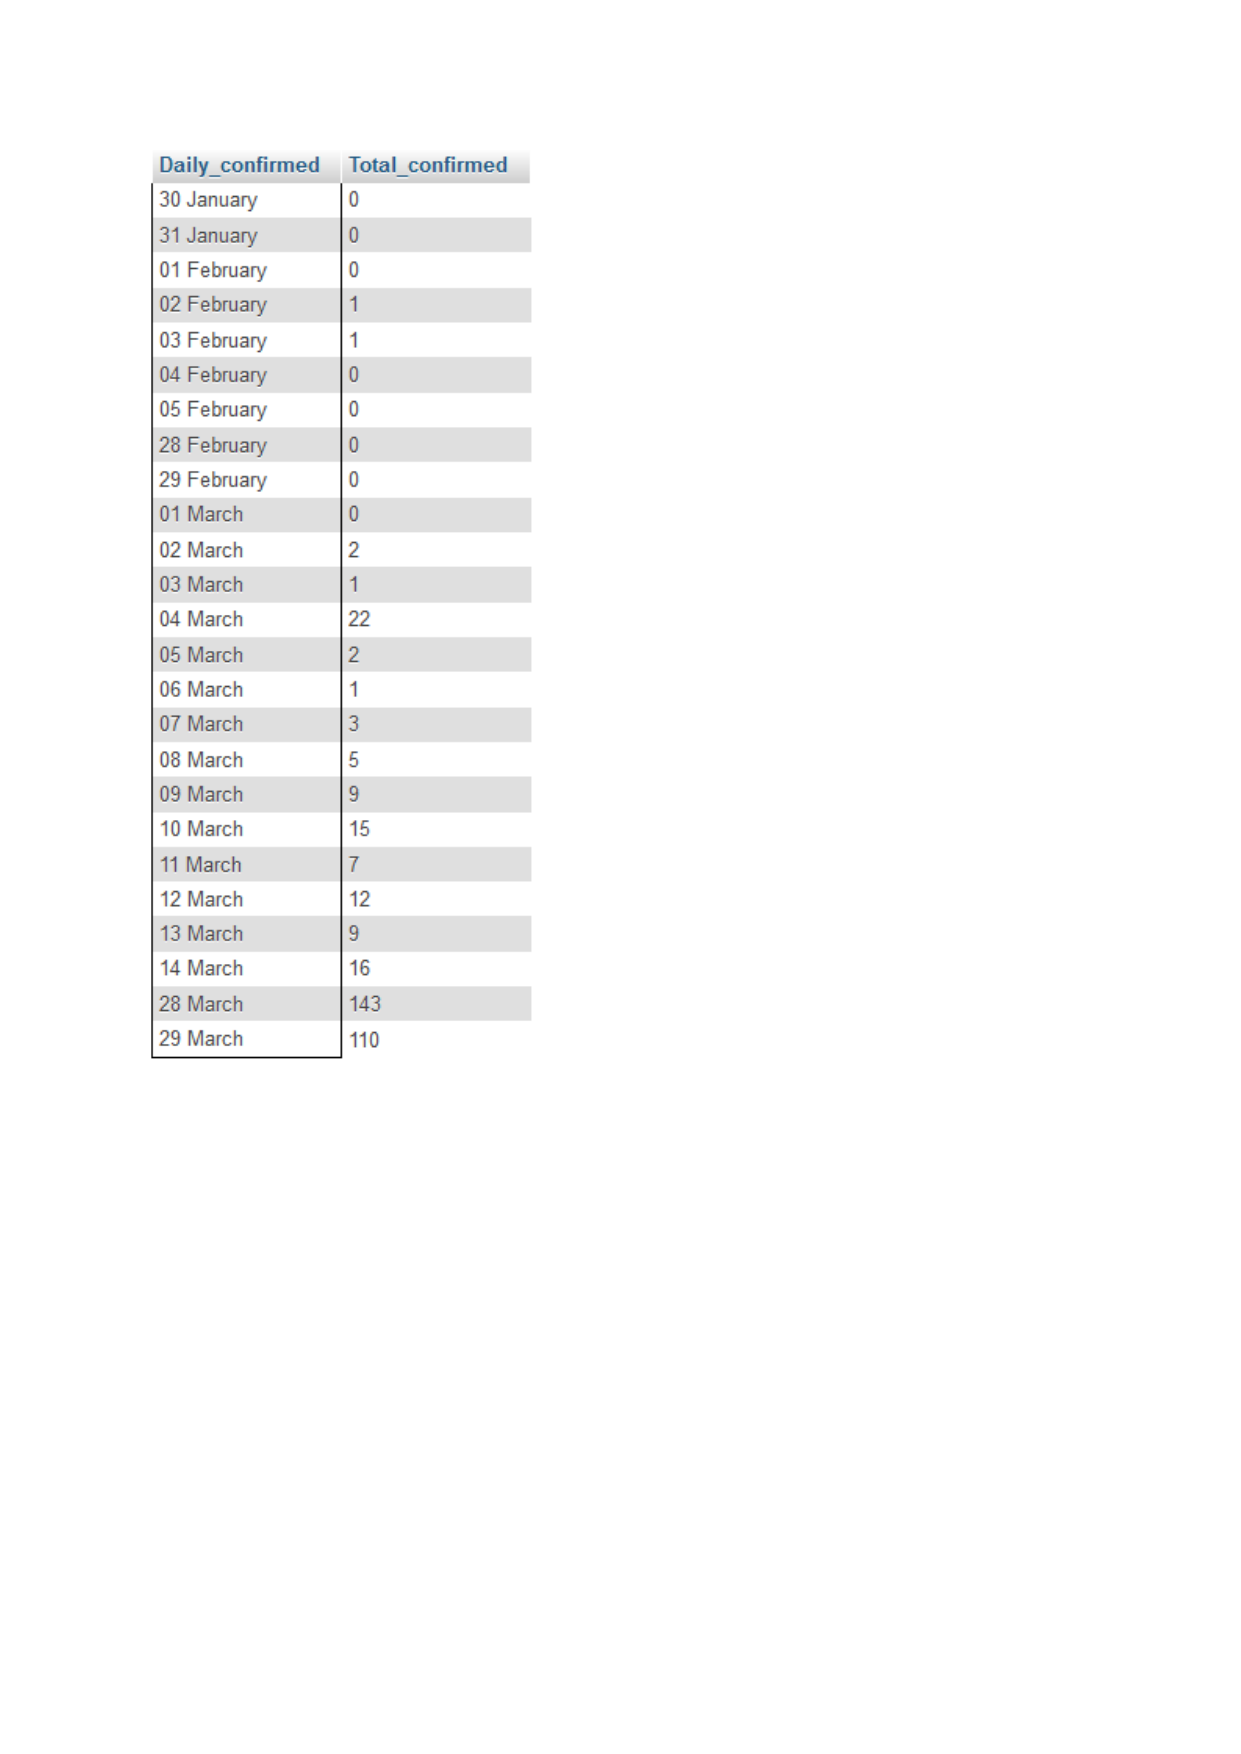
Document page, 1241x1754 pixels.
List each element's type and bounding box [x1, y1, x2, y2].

picture [150, 150, 918, 1068]
